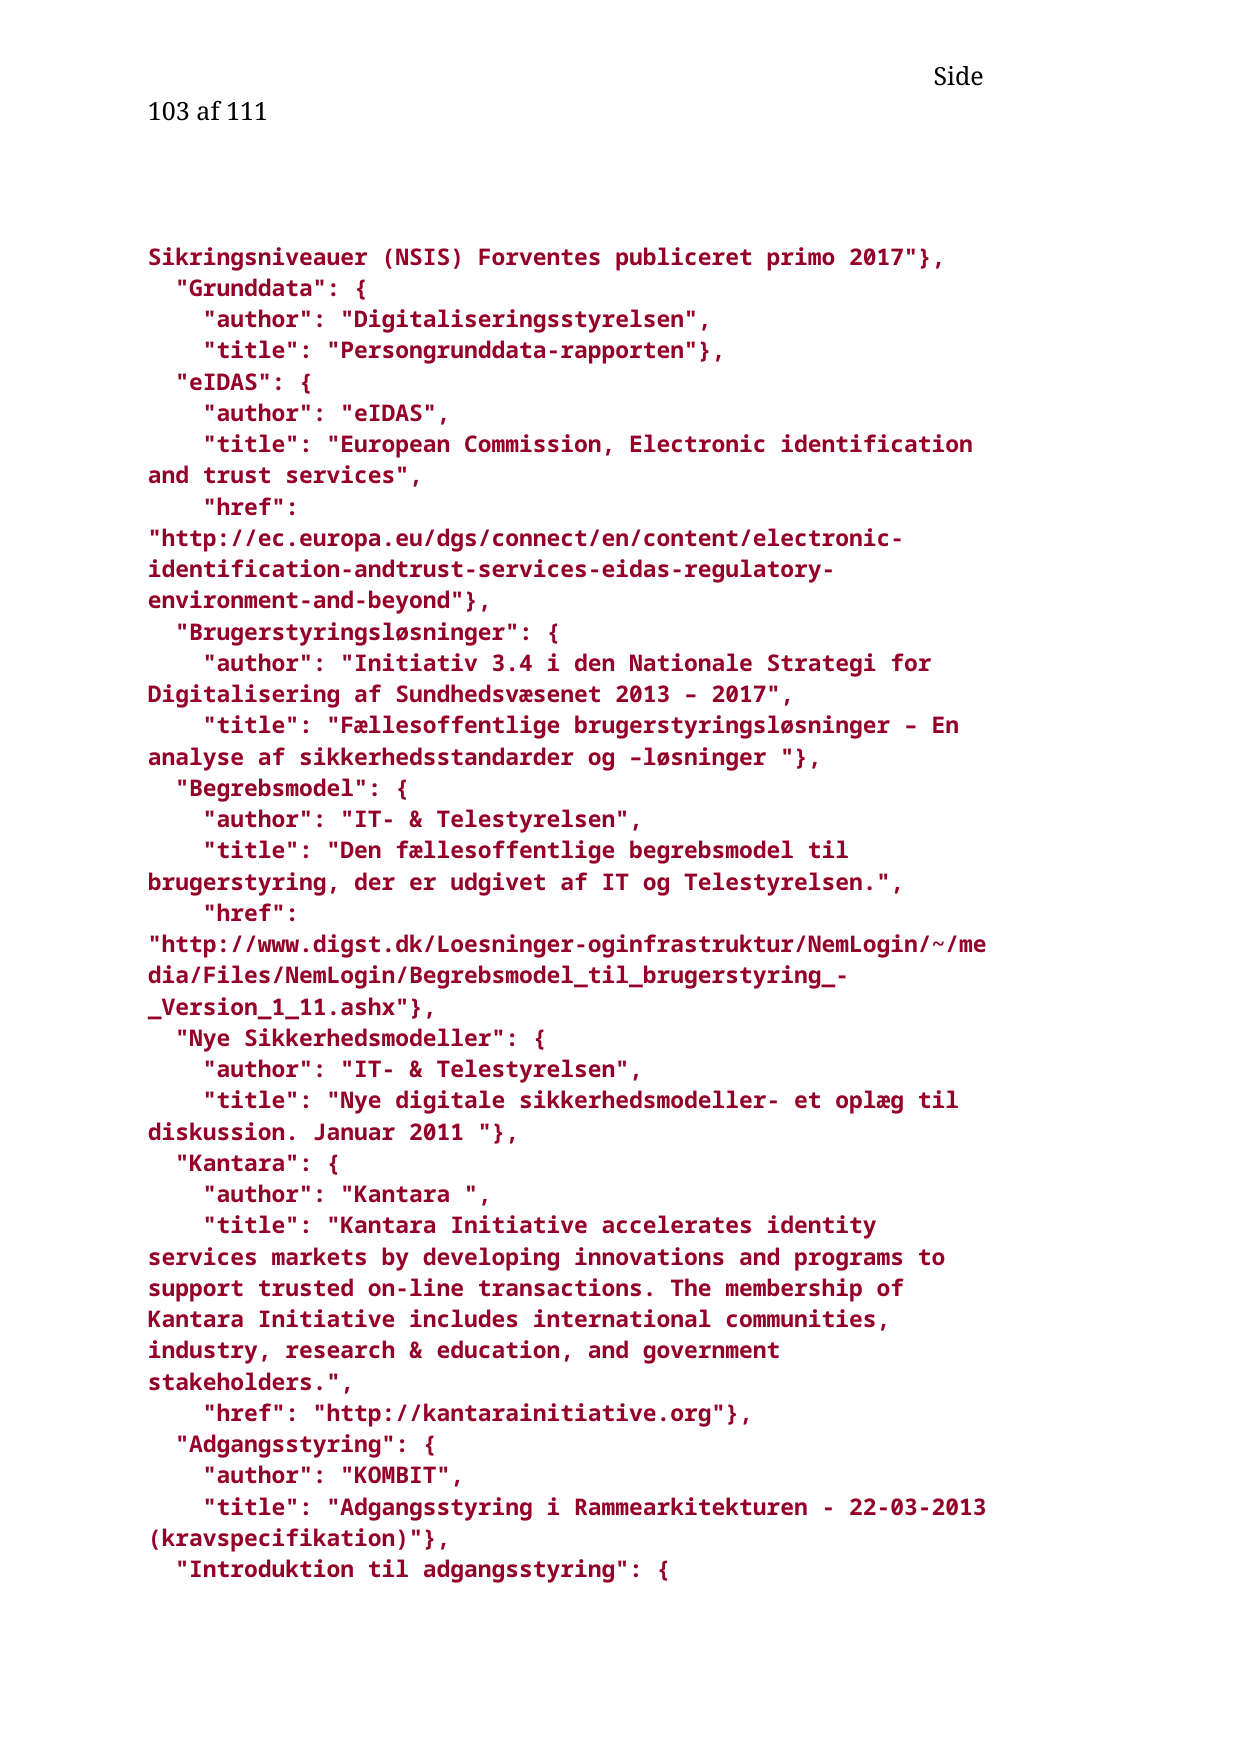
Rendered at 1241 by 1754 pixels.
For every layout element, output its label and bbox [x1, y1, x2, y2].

text [148, 240, 992, 1584]
